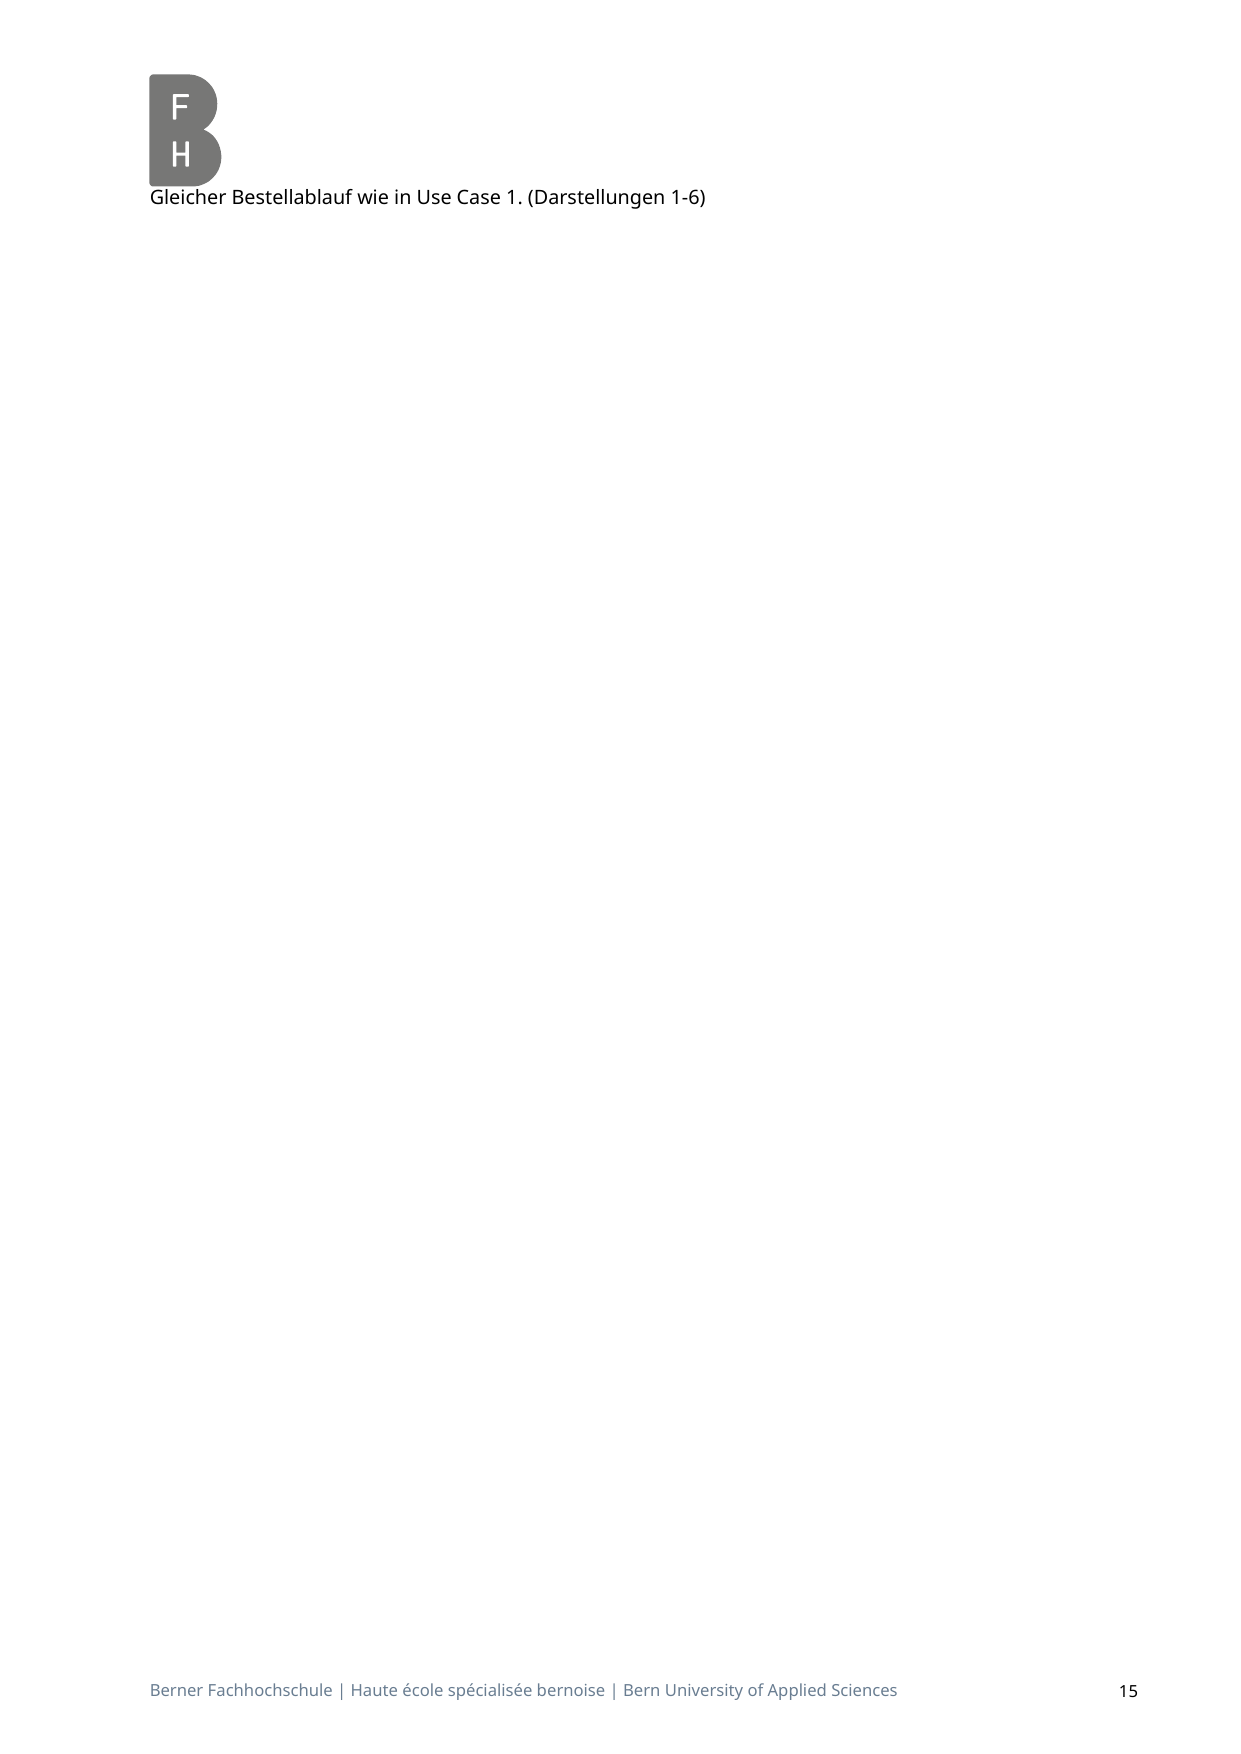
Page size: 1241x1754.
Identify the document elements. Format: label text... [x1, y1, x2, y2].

text Gleicher Bestellablauf wie in Use Case 1. (Darstellungen 1-6) [149, 183, 1136, 210]
